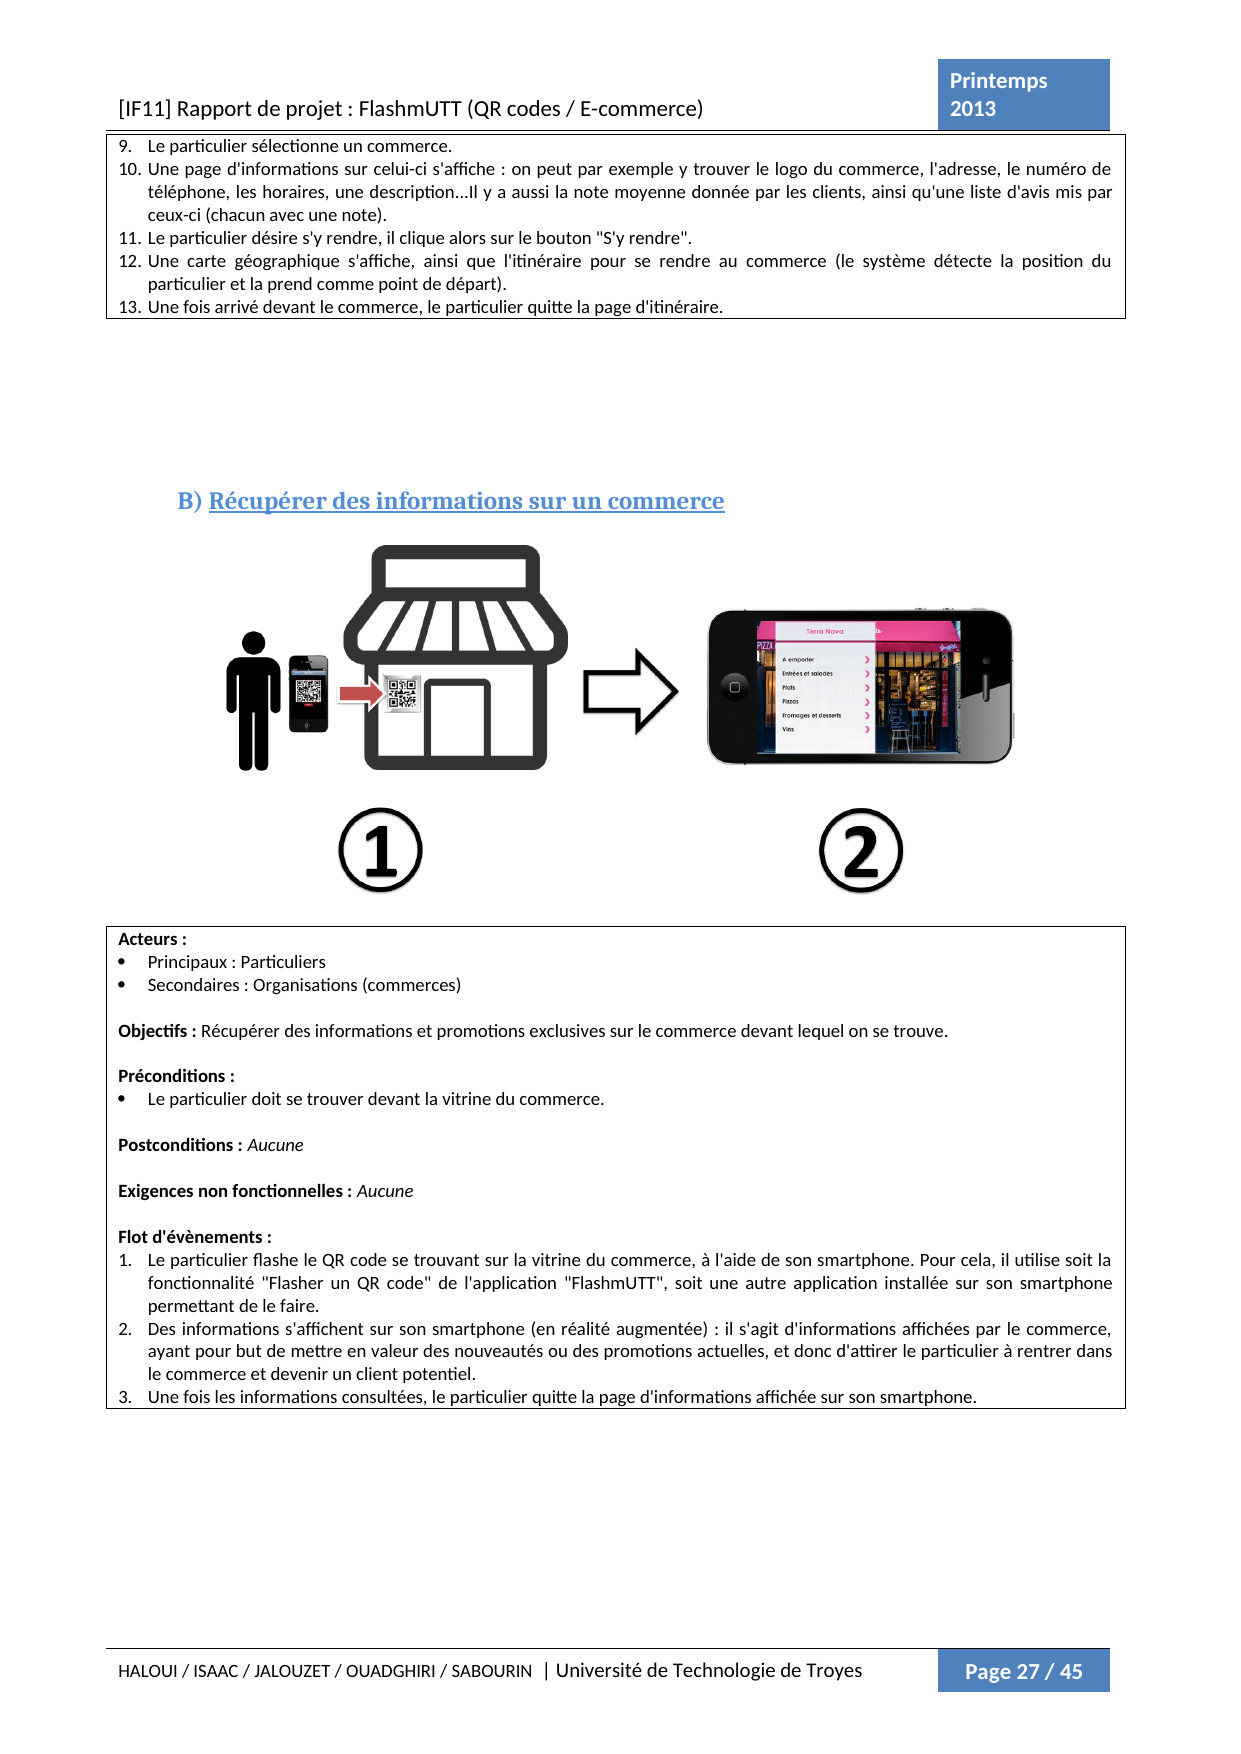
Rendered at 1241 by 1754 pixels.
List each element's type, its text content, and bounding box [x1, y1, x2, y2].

table_header Acteurs : Principaux : Particuliers Secondaires : Organisations (commerces) Objectifs : Récupérer des informations et promotions exclusives sur le commerce devant lequel on se trouve. Préconditions : Le particulier doit se trouver devant la vitrine du commerce. Postconditions : Aucune Exigences non fonctionnelles : Aucune Flot d'évènements : Le particulier flashe le QR code se trouvant sur la vitrine du commerce, à l'aide de son smartphone. Pour cela, il utilise soit la fonctionnalité "Flasher un QR code" de l'application "FlashmUTT", soit une autre application installée sur son smartphone permettant de le faire. Des informations s'affichent sur son smartphone (en réalité augmentée) : il s'agit d'informations affichées par le commerce, ayant pour but de mettre en valeur des nouveautés ou des promotions actuelles, et donc d'attirer le particulier à rentrer dans le commerce et devenir un client potentiel. Une fois les informations consultées, le particulier quitte la page d'informations affichée sur son smartphone. [107, 927, 1125, 1408]
subtitle Récupérer des informations sur un commerce [177, 487, 1122, 516]
picture [220, 541, 1020, 901]
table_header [107, 135, 1125, 318]
